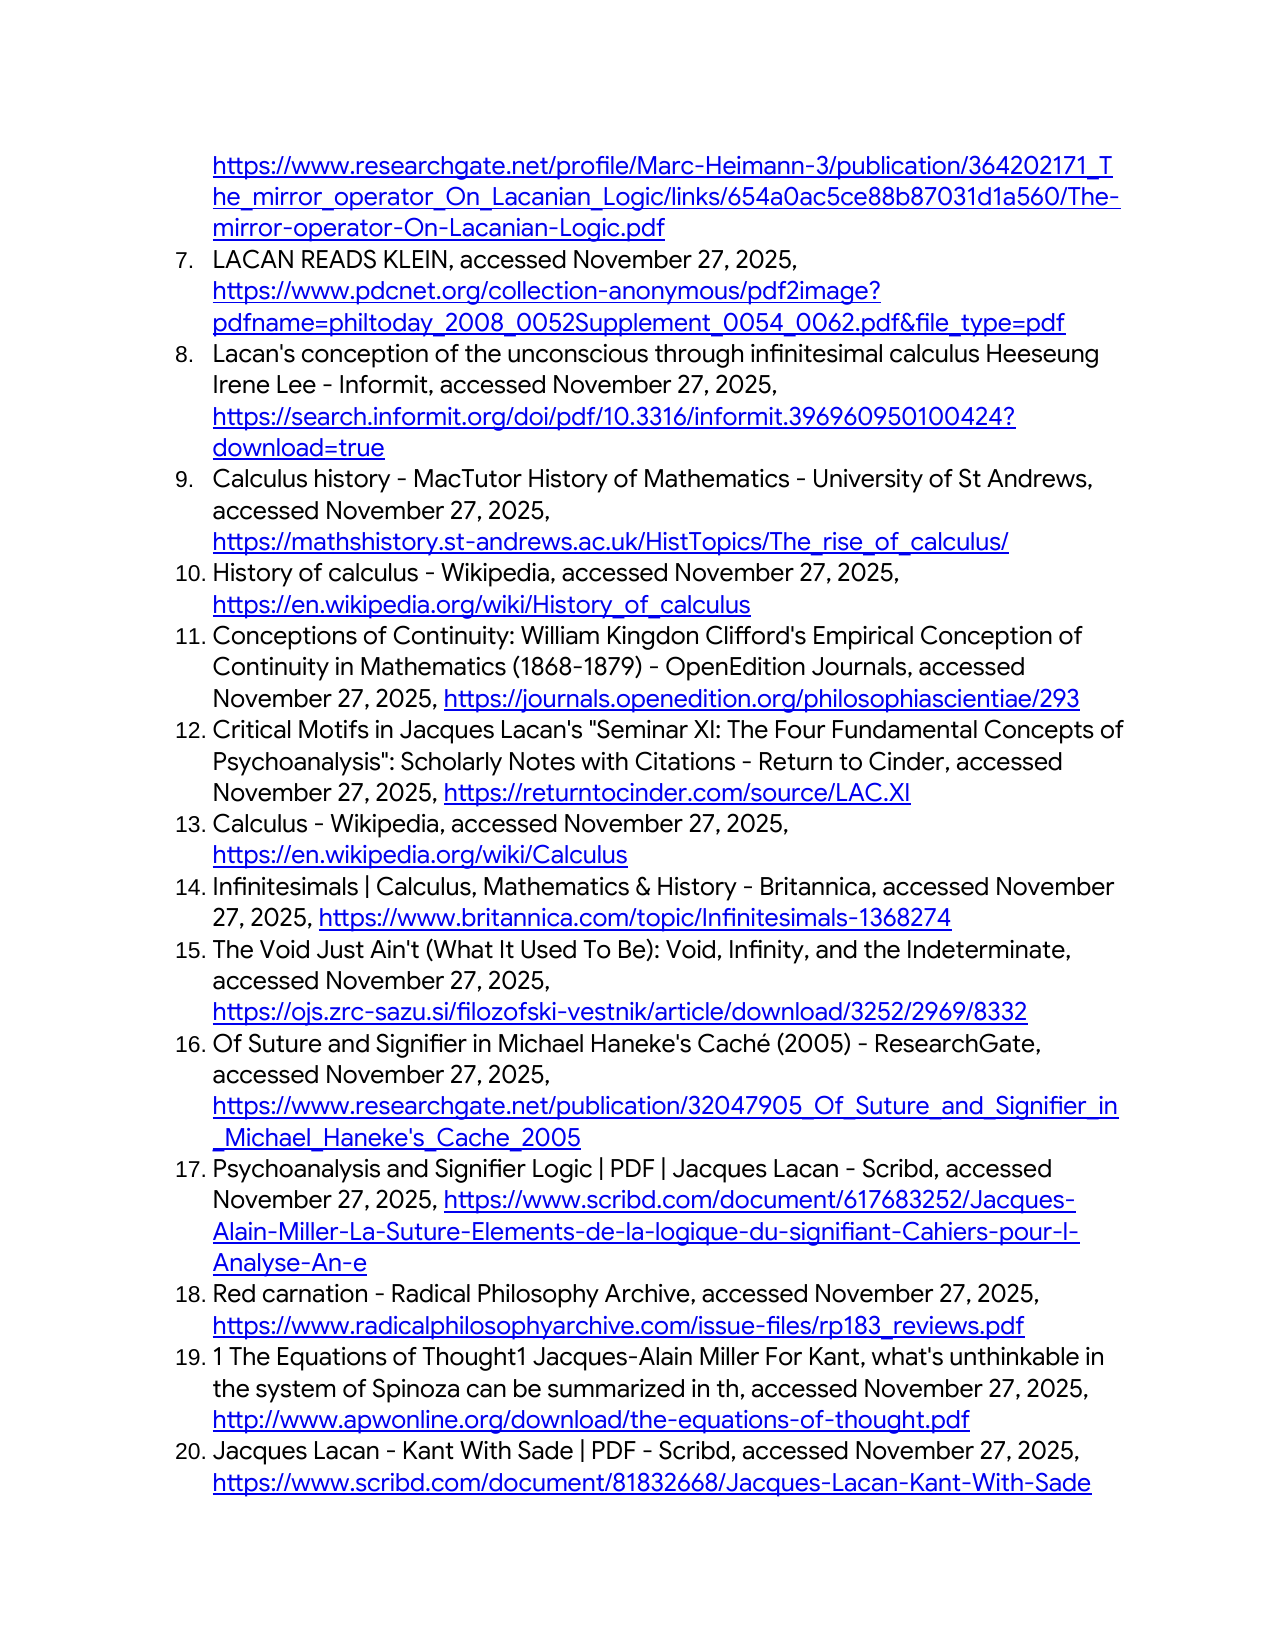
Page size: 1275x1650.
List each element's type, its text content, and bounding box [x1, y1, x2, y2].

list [175, 150, 1125, 244]
list Of Suture and Signifier in Michael Haneke's Caché (2005) - ResearchGate, accessed November 27, 2025, https://www.researchgate.net/publication/32047905_Of_Suture_and_Signifier_in_Michael_Haneke's_Cache_2005 [175, 1028, 1125, 1153]
list Calculus - Wikipedia, accessed November 27, 2025, https://en.wikipedia.org/wiki/Calculus [175, 808, 1125, 871]
list Infinitesimals | Calculus, Mathematics & History - Britannica, accessed November 27, 2025, https://www.britannica.com/topic/Infinitesimals-1368274 [175, 871, 1125, 934]
list The Void Just Ain't (What It Used To Be): Void, Infinity, and the Indeterminate, accessed November 27, 2025, https://ojs.zrc-sazu.si/filozofski-vestnik/article/download/3252/2969/8332 [175, 934, 1125, 1028]
list Red carnation - Radical Philosophy Archive, accessed November 27, 2025, https://www.radicalphilosophyarchive.com/issue-files/rp183_reviews.pdf [175, 1279, 1125, 1341]
list Jacques Lacan - Kant With Sade | PDF - Scribd, accessed November 27, 2025, https://www.scribd.com/document/81832668/Jacques-Lacan-Kant-With-Sade [175, 1436, 1125, 1498]
list Lacan's conception of the unconscious through infinitesimal calculus Heeseung Irene Lee - Informit, accessed November 27, 2025, https://search.informit.org/doi/pdf/10.3316/informit.396960950100424?download=true [175, 338, 1125, 463]
list Calculus history - MacTutor History of Mathematics - University of St Andrews, accessed November 27, 2025, https://mathshistory.st-andrews.ac.uk/HistTopics/The_rise_of_calculus/ [175, 463, 1125, 558]
list Critical Motifs in Jacques Lacan's "Seminar XI: The Four Fundamental Concepts of Psychoanalysis": Scholarly Notes with Citations - Return to Cinder, accessed November 27, 2025, https://returntocinder.com/source/LAC.XI [175, 714, 1125, 808]
list Conceptions of Continuity: William Kingdon Clifford's Empirical Conception of Continuity in Mathematics (1868-1879) - OpenEdition Journals, accessed November 27, 2025, https://journals.openedition.org/philosophiascientiae/293 [175, 620, 1125, 714]
list Psychoanalysis and Signifier Logic | PDF | Jacques Lacan - Scribd, accessed November 27, 2025, https://www.scribd.com/document/617683252/Jacques-Alain-Miller-La-Suture-Elements-de-la-logique-du-signifiant-Cahiers-pour-l-Analyse-An-e [175, 1153, 1125, 1279]
list 1 The Equations of Thought1 Jacques-Alain Miller For Kant, what's unthinkable in the system of Spinoza can be summarized in th, accessed November 27, 2025, http://www.apwonline.org/download/the-equations-of-thought.pdf [175, 1341, 1125, 1436]
list History of calculus - Wikipedia, accessed November 27, 2025, https://en.wikipedia.org/wiki/History_of_calculus [175, 558, 1125, 620]
list LACAN READS KLEIN, accessed November 27, 2025, https://www.pdcnet.org/collection-anonymous/pdf2image?pdfname=philtoday_2008_0052Supplement_0054_0062.pdf&file_type=pdf [175, 244, 1125, 338]
